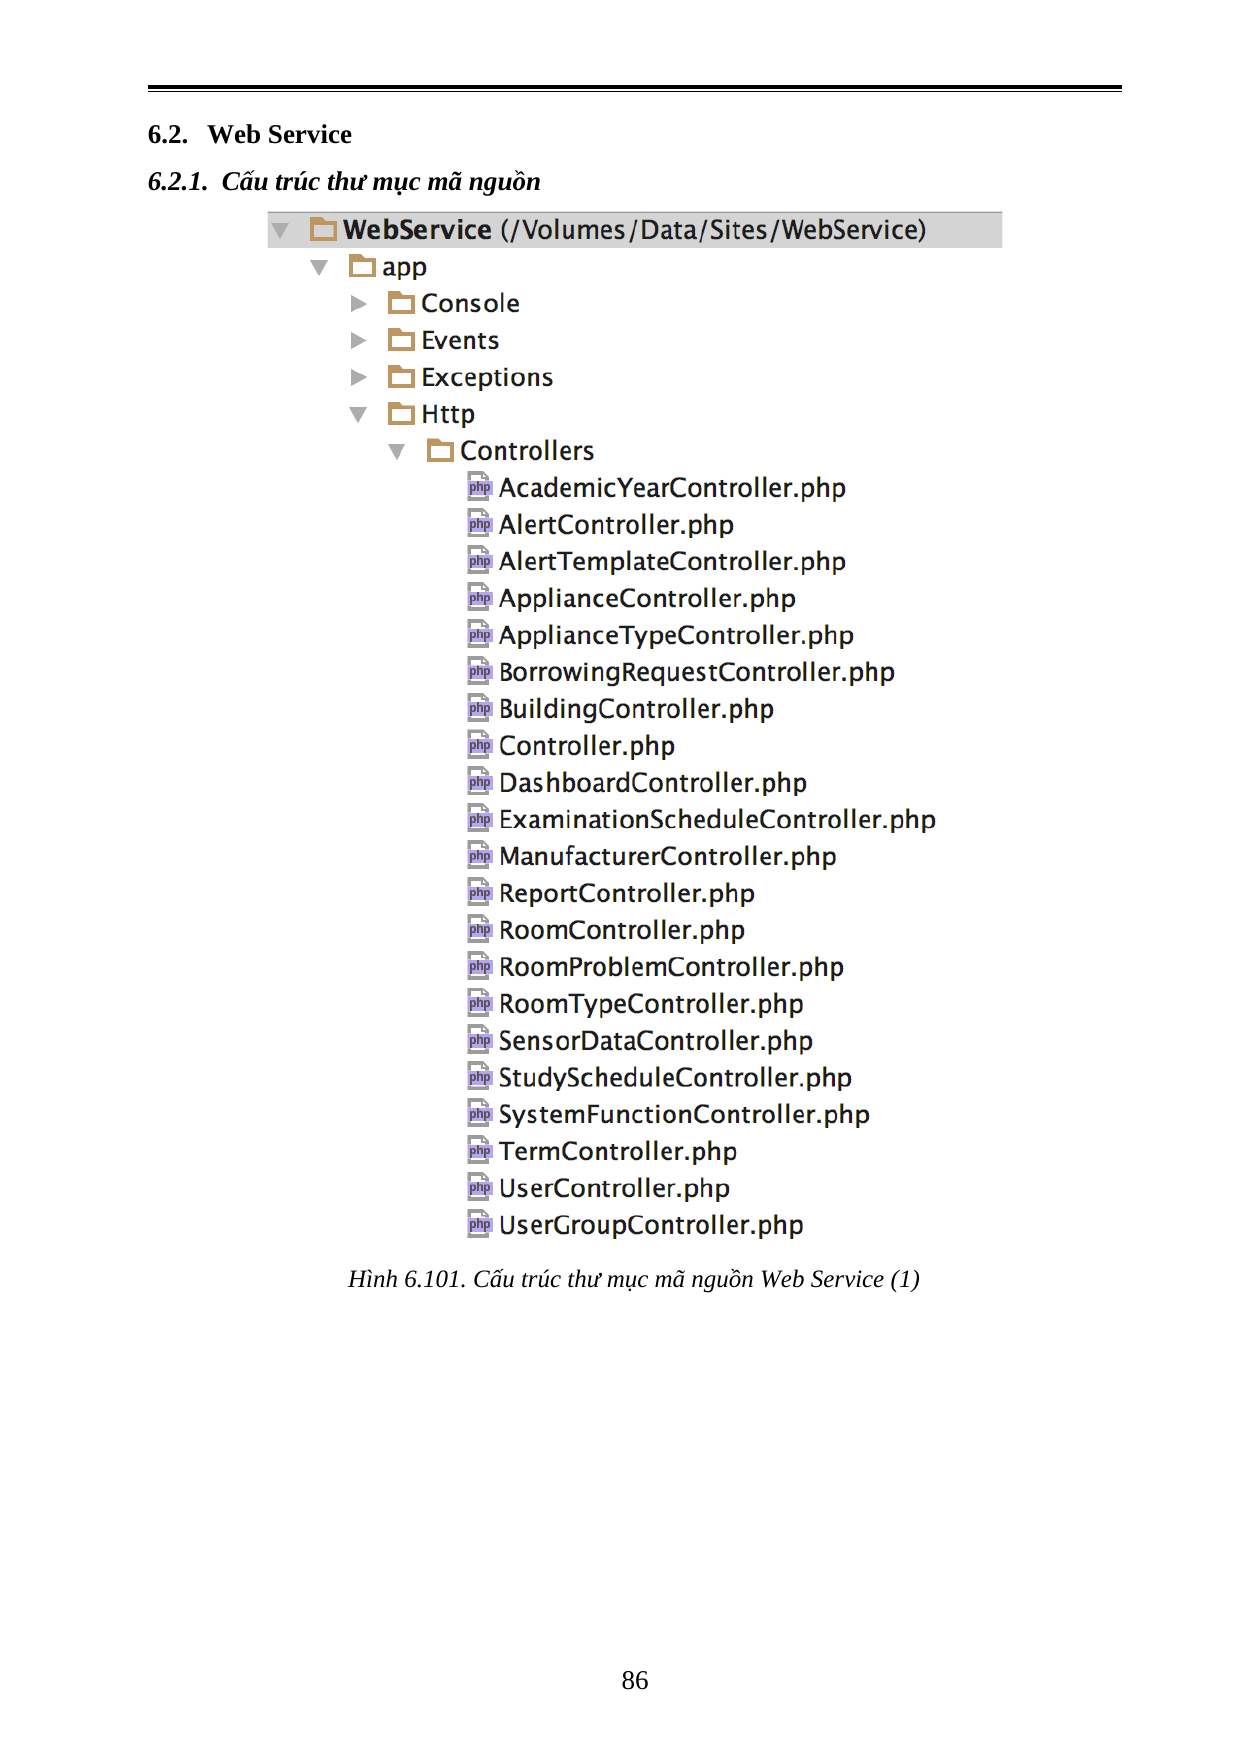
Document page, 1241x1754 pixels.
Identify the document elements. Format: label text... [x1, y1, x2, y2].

subtitle Cấu trúc thư mục mã nguồn [148, 165, 1122, 196]
subtitle Web Service [148, 118, 1122, 149]
picture [267, 211, 1003, 1249]
